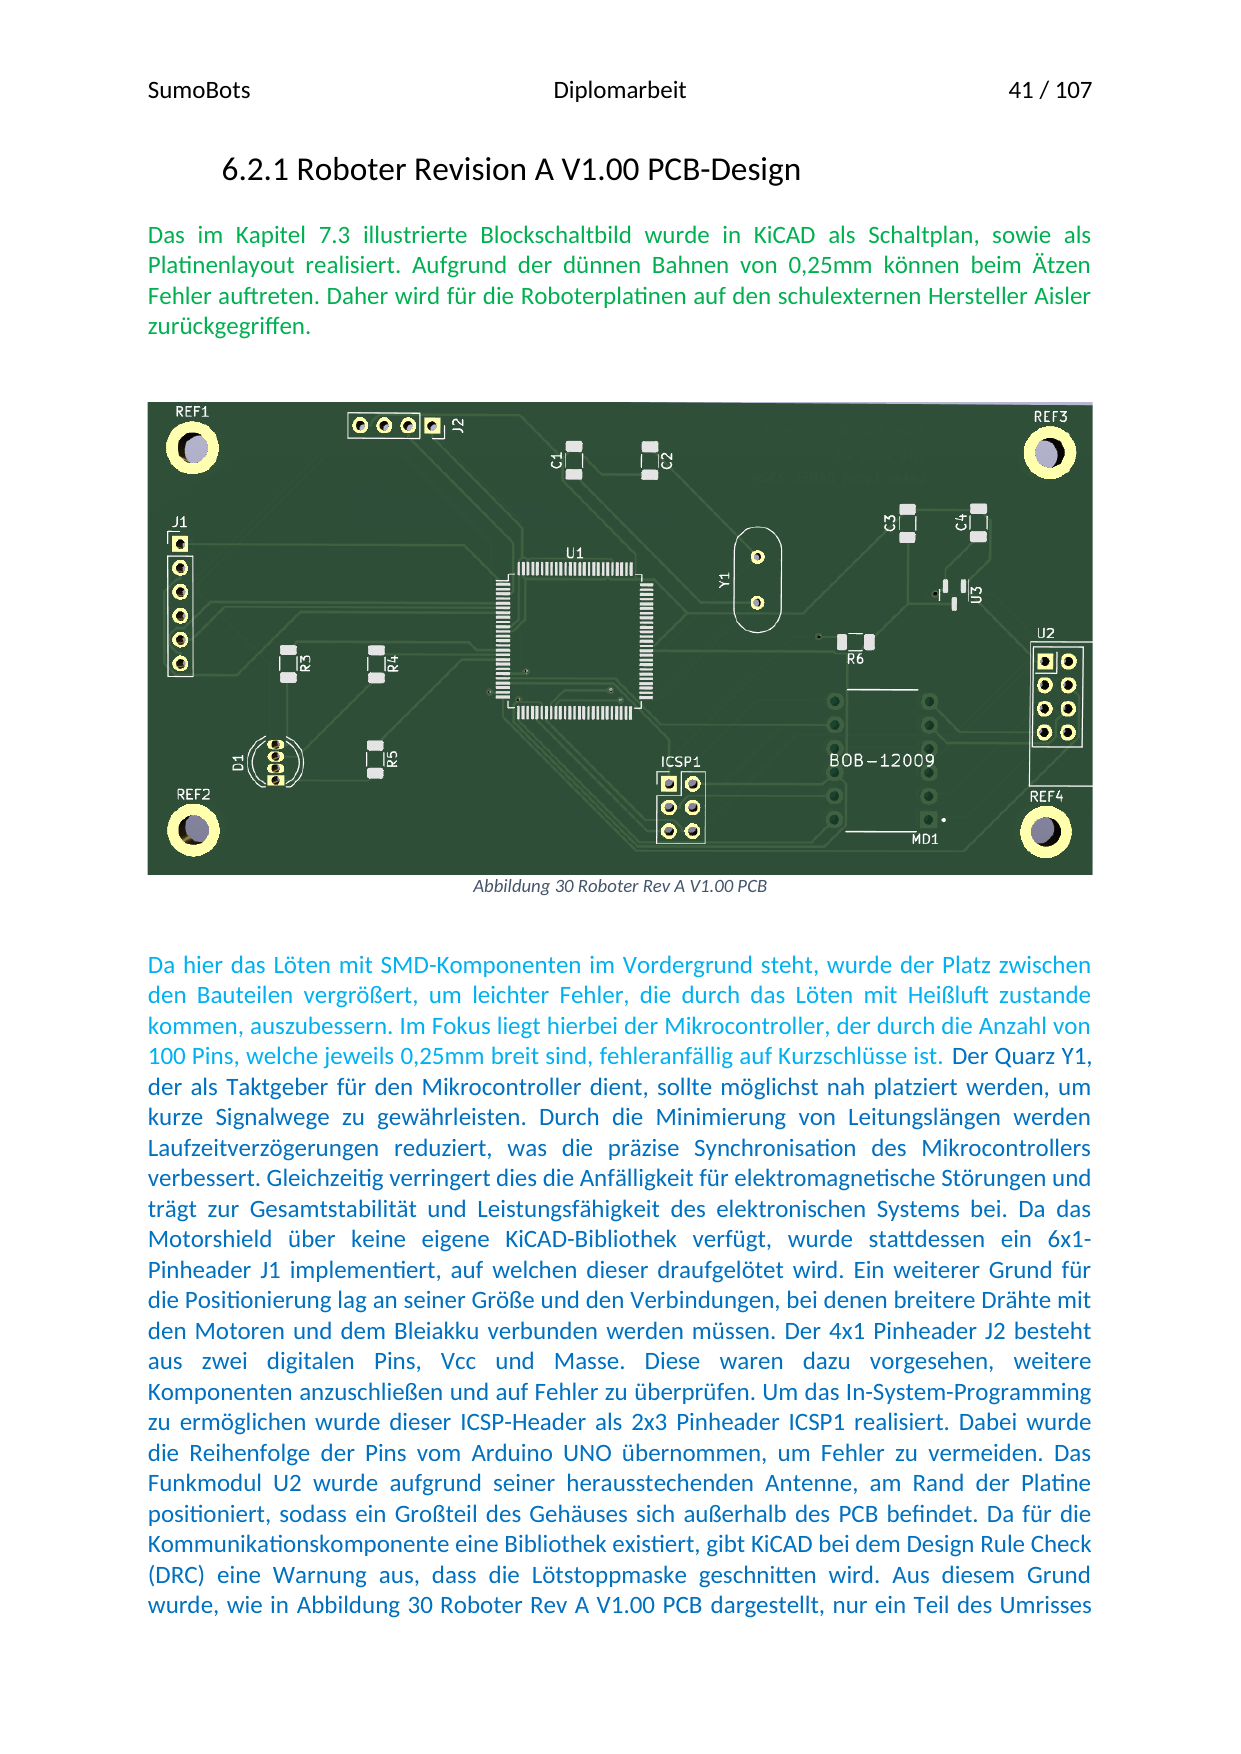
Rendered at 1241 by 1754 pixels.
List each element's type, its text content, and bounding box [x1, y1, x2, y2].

text Das im Kapitel 7.3 illustrierte Blockschaltbild wurde in KiCAD als Schaltplan, sowie als Platinenlayout realisiert. Aufgrund der dünnen Bahnen von 0,25mm können beim Ätzen Fehler auftreten. Daher wird für die Roboterplatinen auf den schulexternen Hersteller Aisler zurückgegriffen. [148, 219, 1093, 341]
subtitle Roboter Revision A V1.00 PCB-Design [221, 148, 1093, 188]
text Abbildung 30 Roboter Rev A V1.00 PCB [148, 875, 1093, 897]
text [148, 949, 1093, 1620]
picture [147, 402, 1093, 875]
